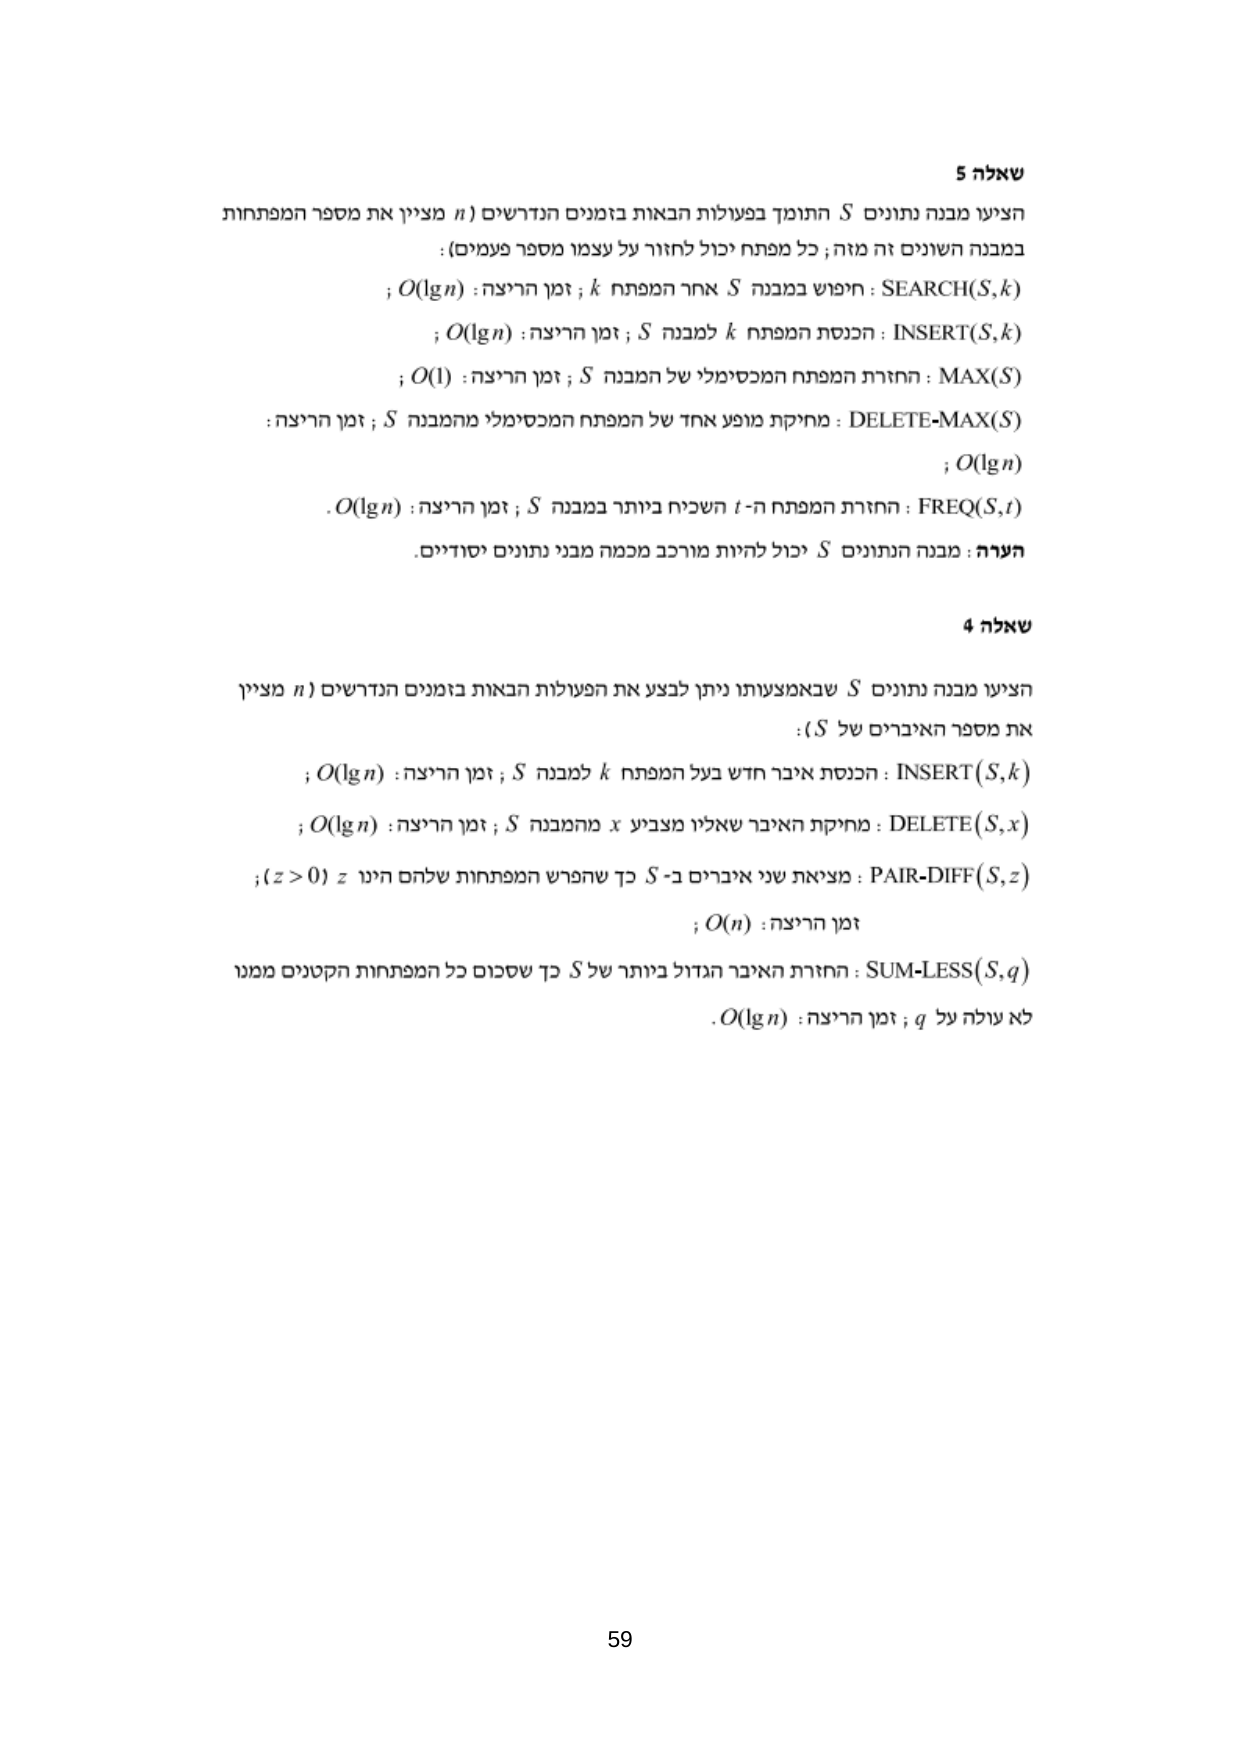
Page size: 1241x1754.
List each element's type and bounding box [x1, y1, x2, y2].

picture [207, 612, 1053, 1041]
picture [193, 150, 1053, 594]
